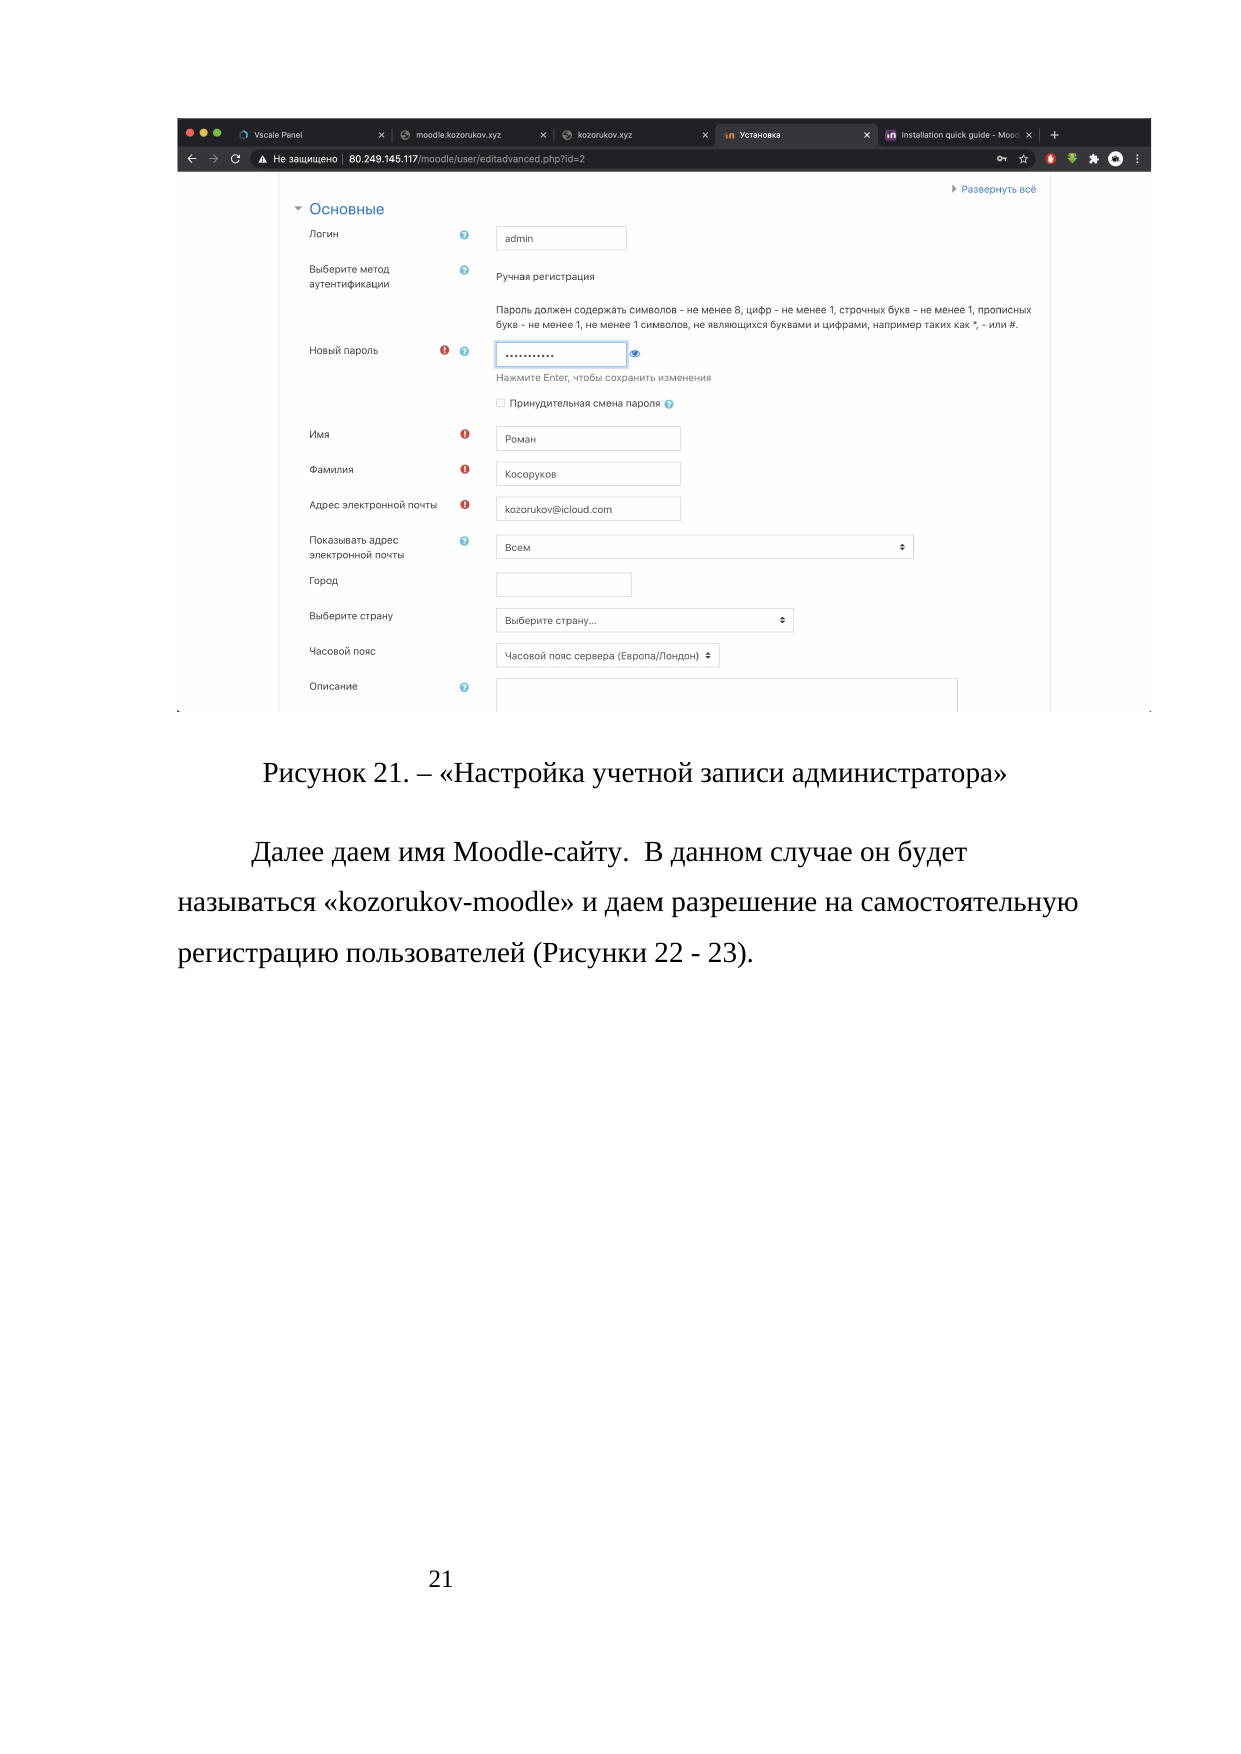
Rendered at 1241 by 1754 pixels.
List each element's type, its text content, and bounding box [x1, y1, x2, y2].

text Далее даем имя Moodle-сайту. В данном случае он будет называться «kozorukov-moodle» и даем разрешение на самостоятельную регистрацию пользователей (Рисунки 22 - 23). [177, 834, 1093, 968]
text Рисунок 21. – «Настройка учетной записи администратора» [177, 755, 1093, 788]
picture [177, 118, 1152, 712]
